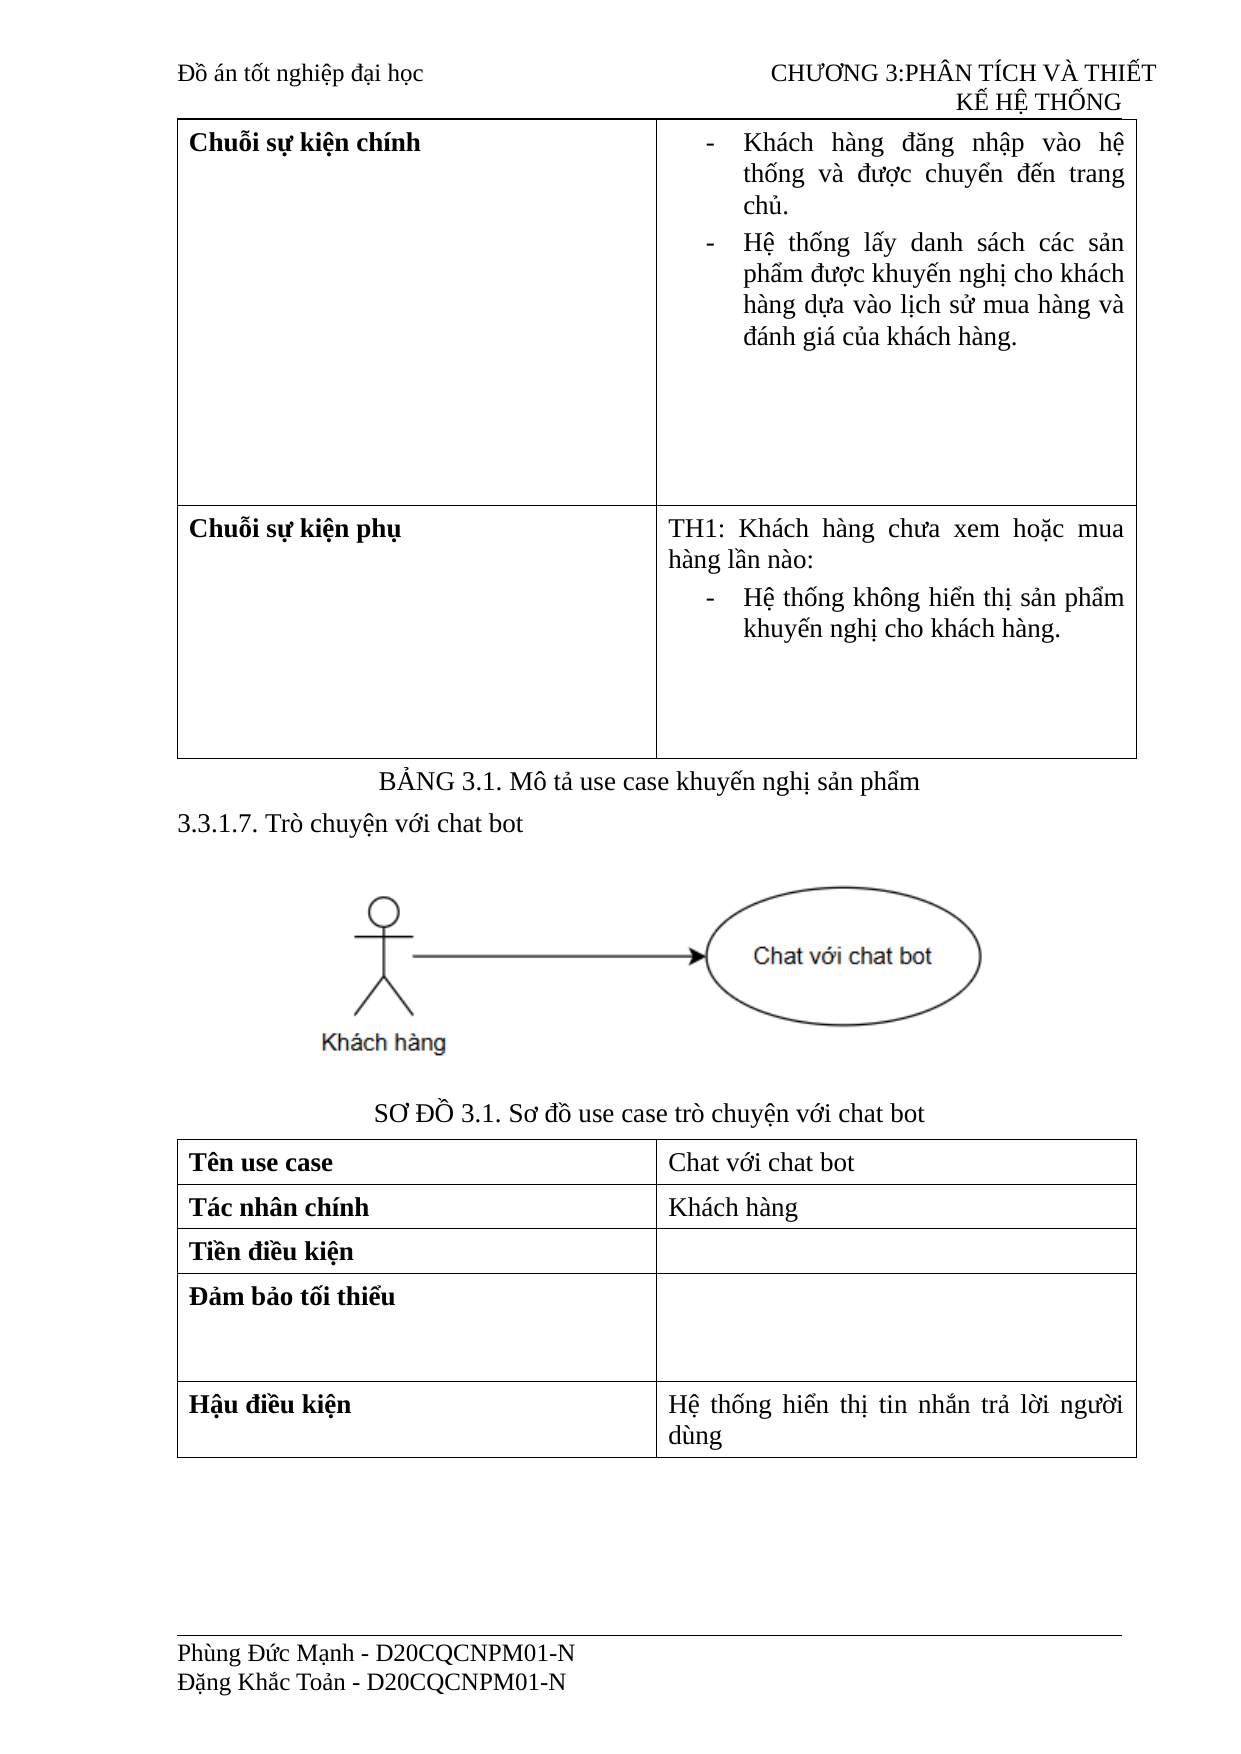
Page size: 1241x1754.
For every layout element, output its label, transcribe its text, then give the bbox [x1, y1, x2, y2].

table_header Tên use case [178, 1140, 656, 1183]
table_cell TH1: Khách hàng chưa xem hoặc mua hàng lần nào: Hệ thống không hiển thị sản phẩm khuyến nghị cho khách hàng. [657, 506, 1136, 758]
picture [292, 848, 1007, 1076]
table_header Chat với chat bot [657, 1140, 1136, 1183]
table_cell Hậu điều kiện [178, 1382, 656, 1457]
table_cell Khách hàng đăng nhập vào hệ thống và được chuyển đến trang chủ. Hệ thống lấy danh sách các sản phẩm được khuyến nghị cho khách hàng dựa vào lịch sử mua hàng và đánh giá của khách hàng. [657, 120, 1136, 505]
text Mô tả use case khuyến nghị sản phẩm [177, 765, 1122, 796]
table_cell Khách hàng [657, 1185, 1136, 1228]
table_cell Chuỗi sự kiện phụ [178, 506, 656, 758]
table_cell [657, 1274, 1136, 1381]
text Sơ đồ use case trò chuyện với chat bot [177, 1097, 1122, 1128]
table_cell [657, 1229, 1136, 1273]
table_cell Hệ thống hiển thị tin nhắn trả lời người dùng [657, 1382, 1136, 1457]
text Trò chuyện với chat bot [177, 807, 1122, 838]
table_cell Tiền điều kiện [178, 1229, 656, 1273]
table_cell Chuỗi sự kiện chính [178, 120, 656, 505]
table_cell Đảm bảo tối thiểu [178, 1274, 656, 1381]
table_cell Tác nhân chính [178, 1185, 656, 1228]
